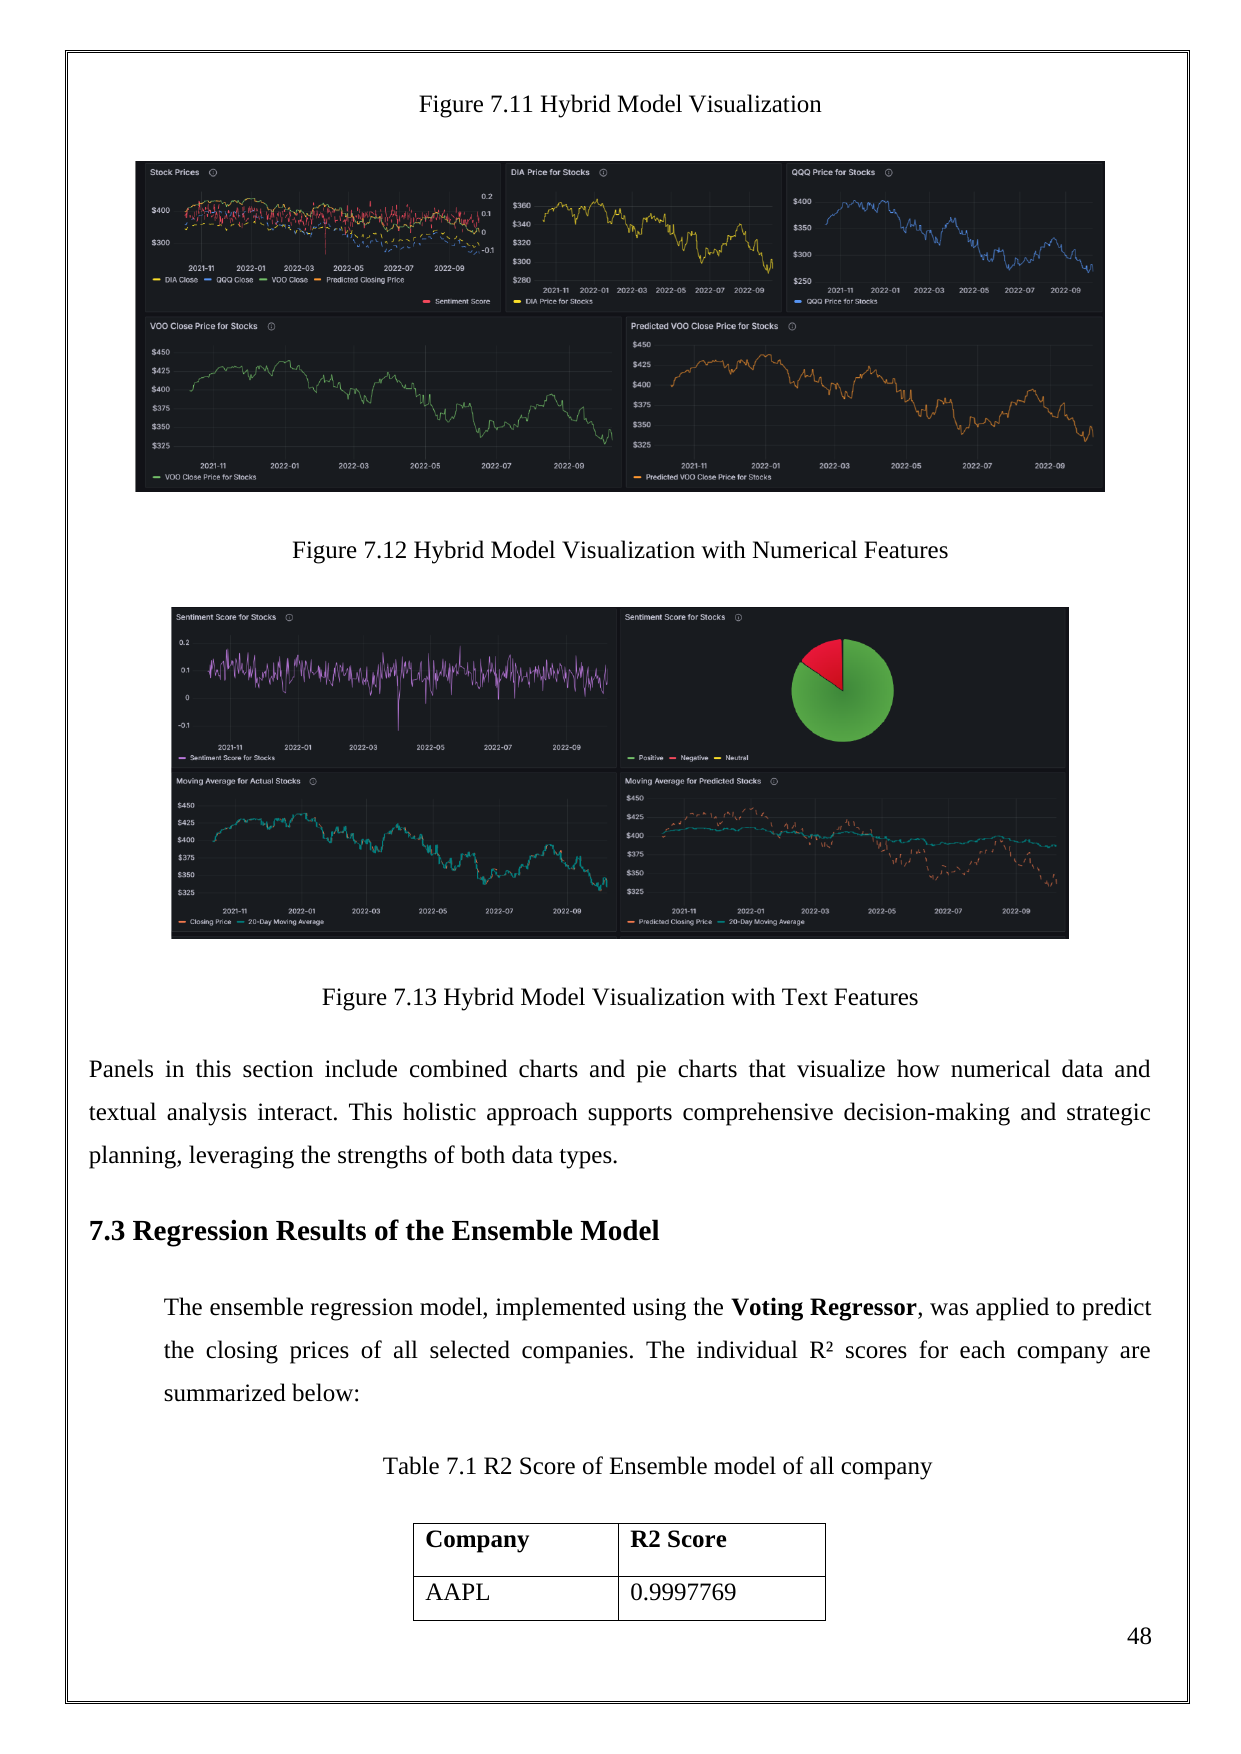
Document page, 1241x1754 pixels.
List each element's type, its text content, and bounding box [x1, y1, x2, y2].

table_cell 0.9997769 [619, 1577, 825, 1620]
text Panels in this section include combined charts and pie charts that visualize how numerical data and textual analysis interact. This holistic approach supports comprehensive decision-making and strategic planning, leveraging the strengths of both data types. [89, 1054, 1152, 1169]
text Table 7.1 R2 Score of Ensemble model of all company [164, 1451, 1152, 1479]
text Figure 7.12 Hybrid Model Visualization with Numerical Features [89, 535, 1152, 563]
text 7.3 Regression Results of the Ensemble Model [89, 1213, 1152, 1246]
table_header R2 Score [619, 1524, 825, 1576]
picture [135, 161, 1105, 492]
picture [171, 607, 1069, 939]
text The ensemble regression model, implemented using the Voting Regressor, was applied to predict the closing prices of all selected companies. The individual R² scores for each company are summarized below: [164, 1292, 1152, 1407]
text Figure 7.11 Hybrid Model Visualization [89, 89, 1152, 117]
table_cell AAPL [414, 1577, 618, 1620]
text Figure 7.13 Hybrid Model Visualization with Text Features [89, 982, 1152, 1011]
table_header Company [414, 1524, 618, 1576]
